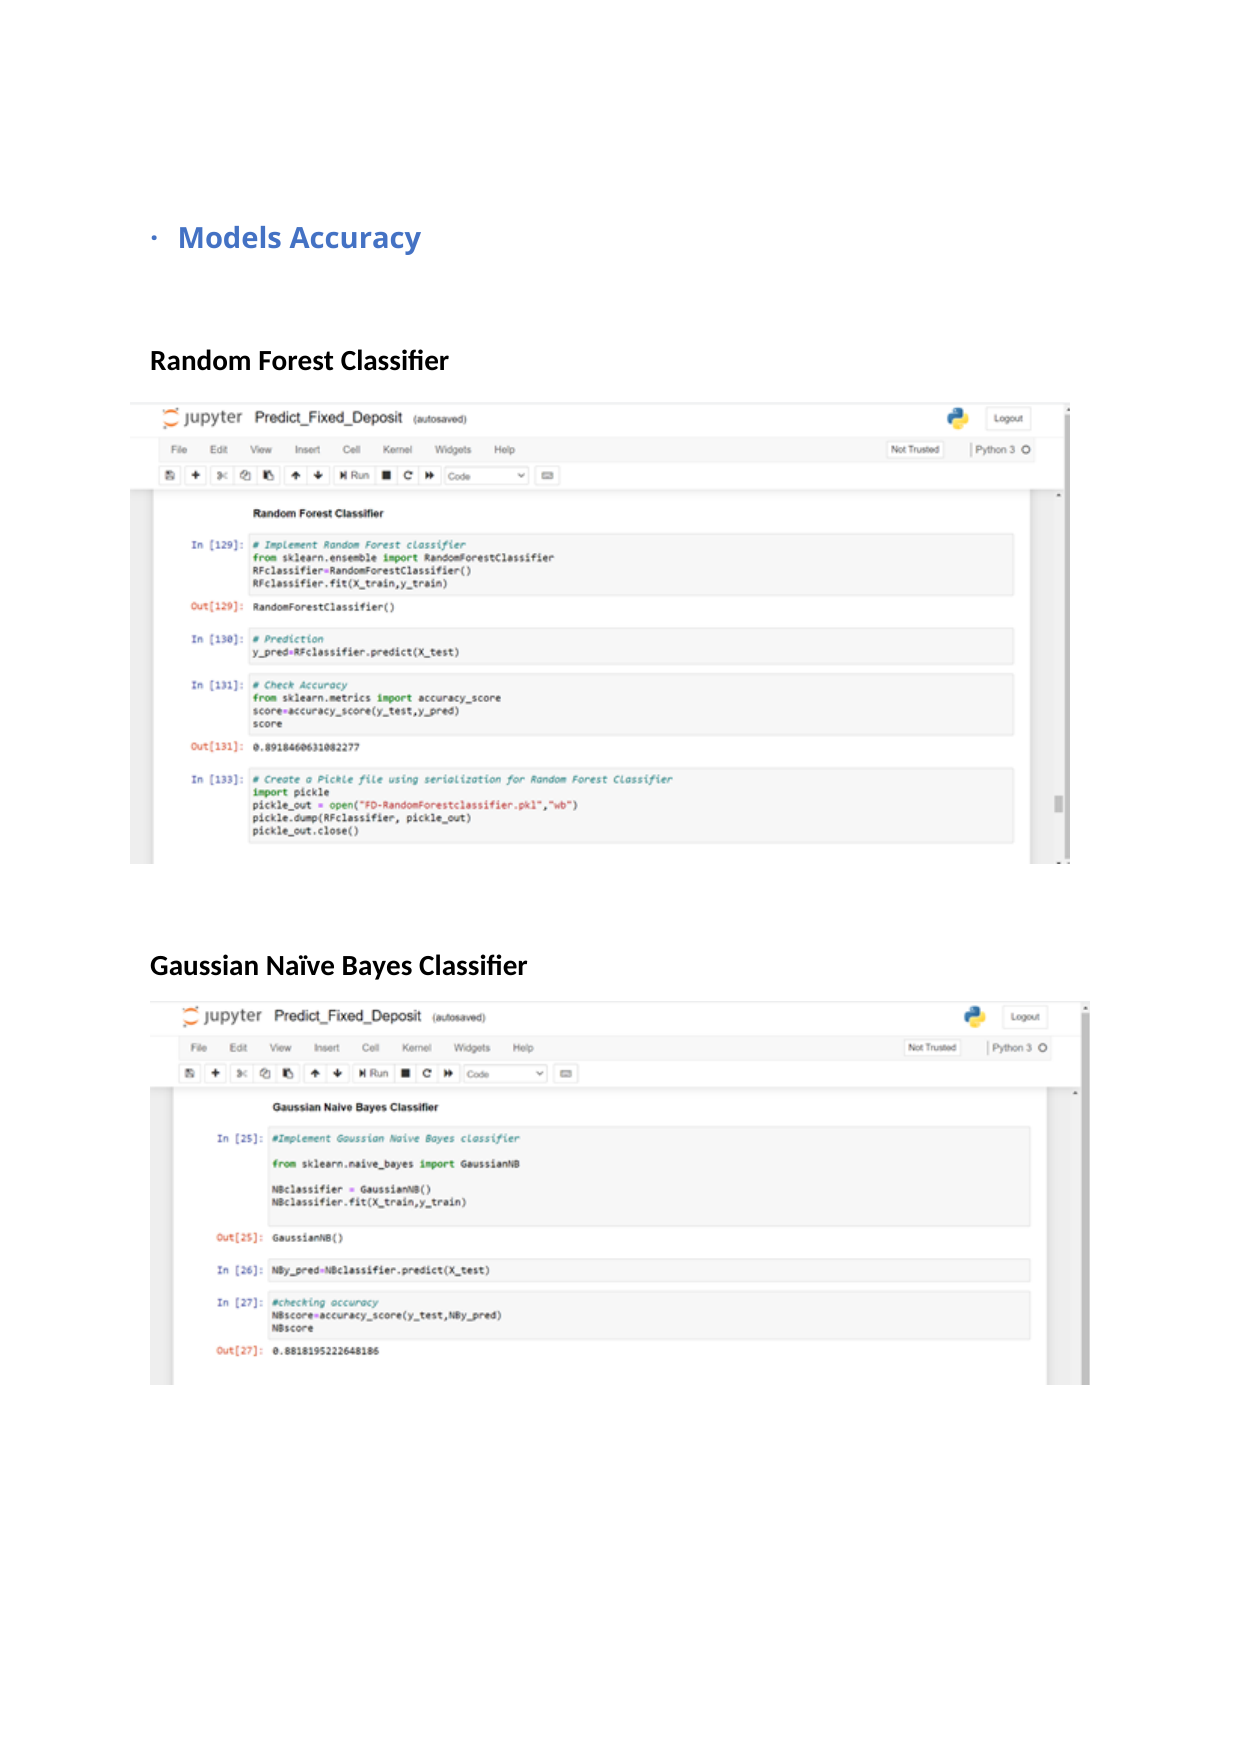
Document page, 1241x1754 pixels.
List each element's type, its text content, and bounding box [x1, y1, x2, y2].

subtitle · Models Accuracy [150, 218, 1090, 257]
picture [150, 1001, 1090, 1385]
text Random Forest Classifier [150, 342, 1090, 378]
picture [130, 402, 1070, 864]
text Gaussian Naïve Bayes Classifier [150, 947, 1090, 982]
